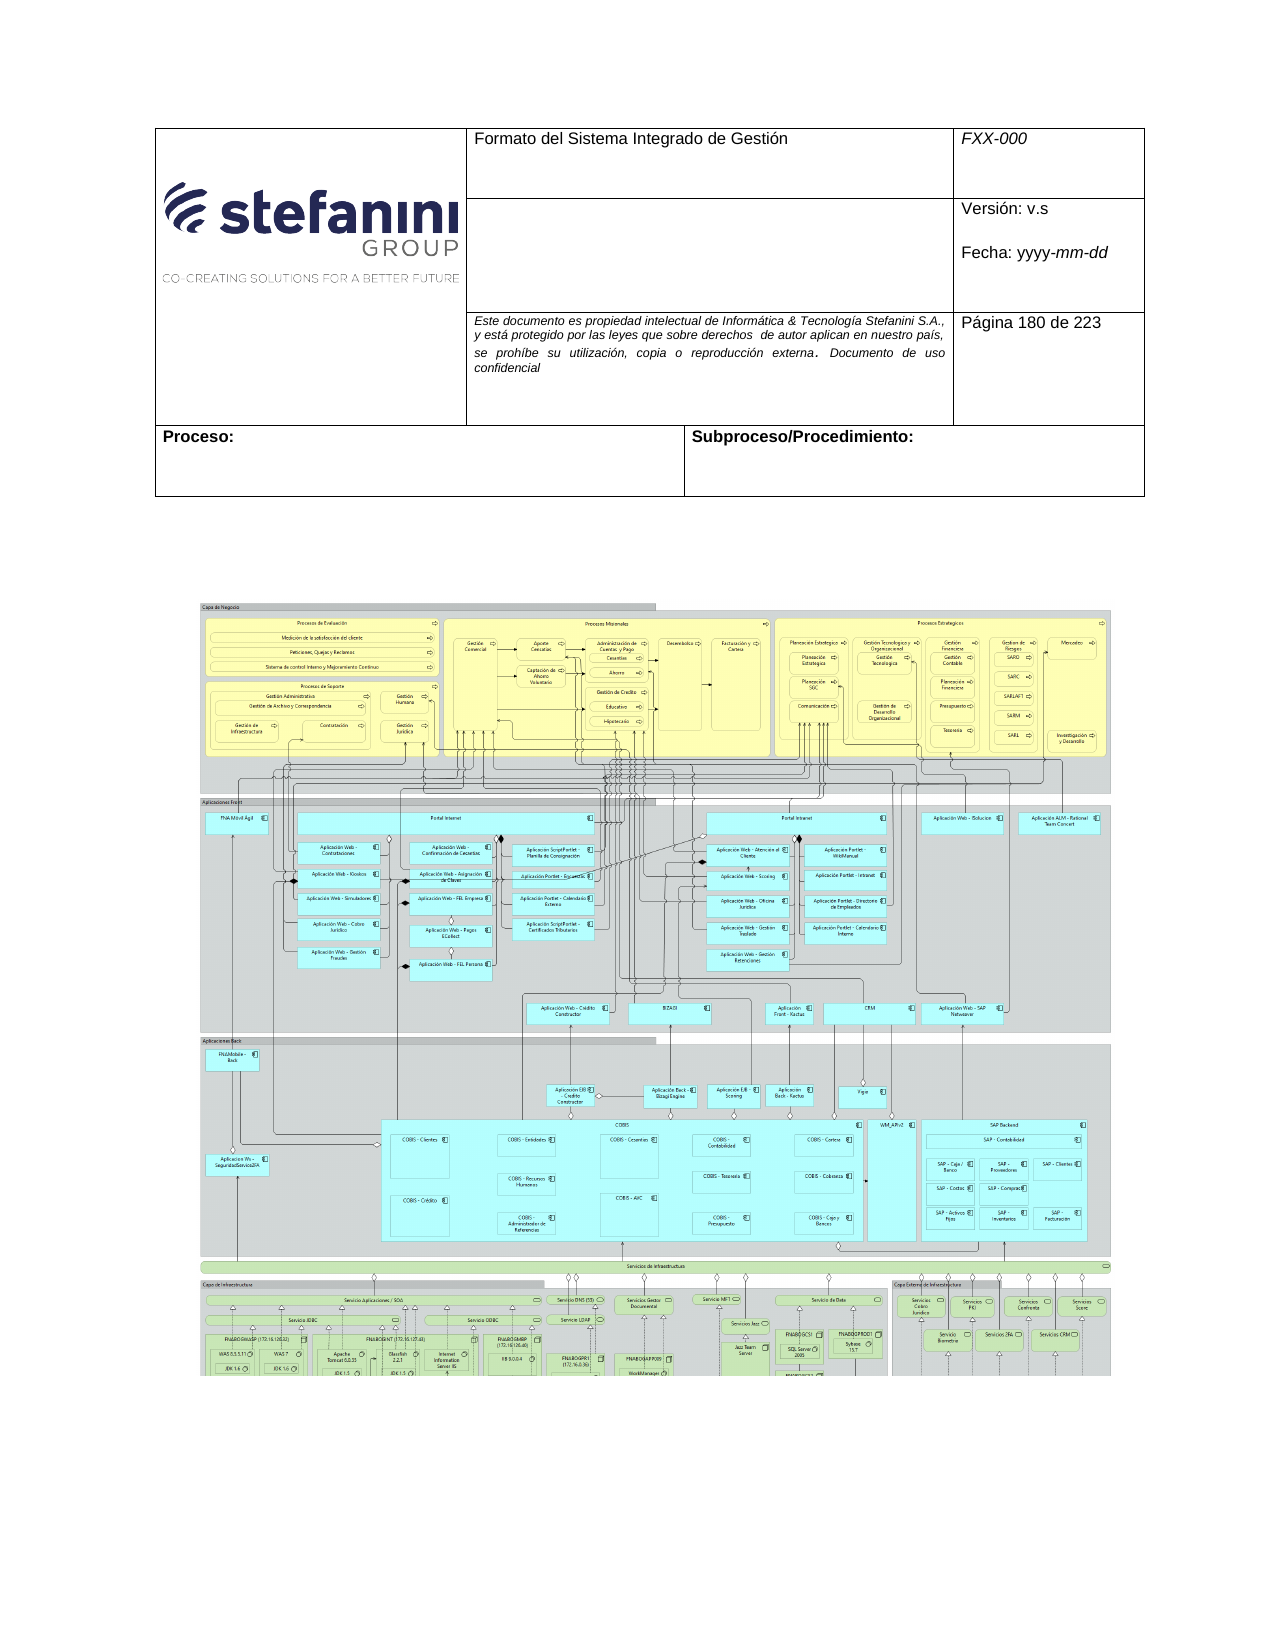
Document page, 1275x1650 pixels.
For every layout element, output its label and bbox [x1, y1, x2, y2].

picture [196, 599, 1115, 1376]
picture [162, 182, 460, 286]
